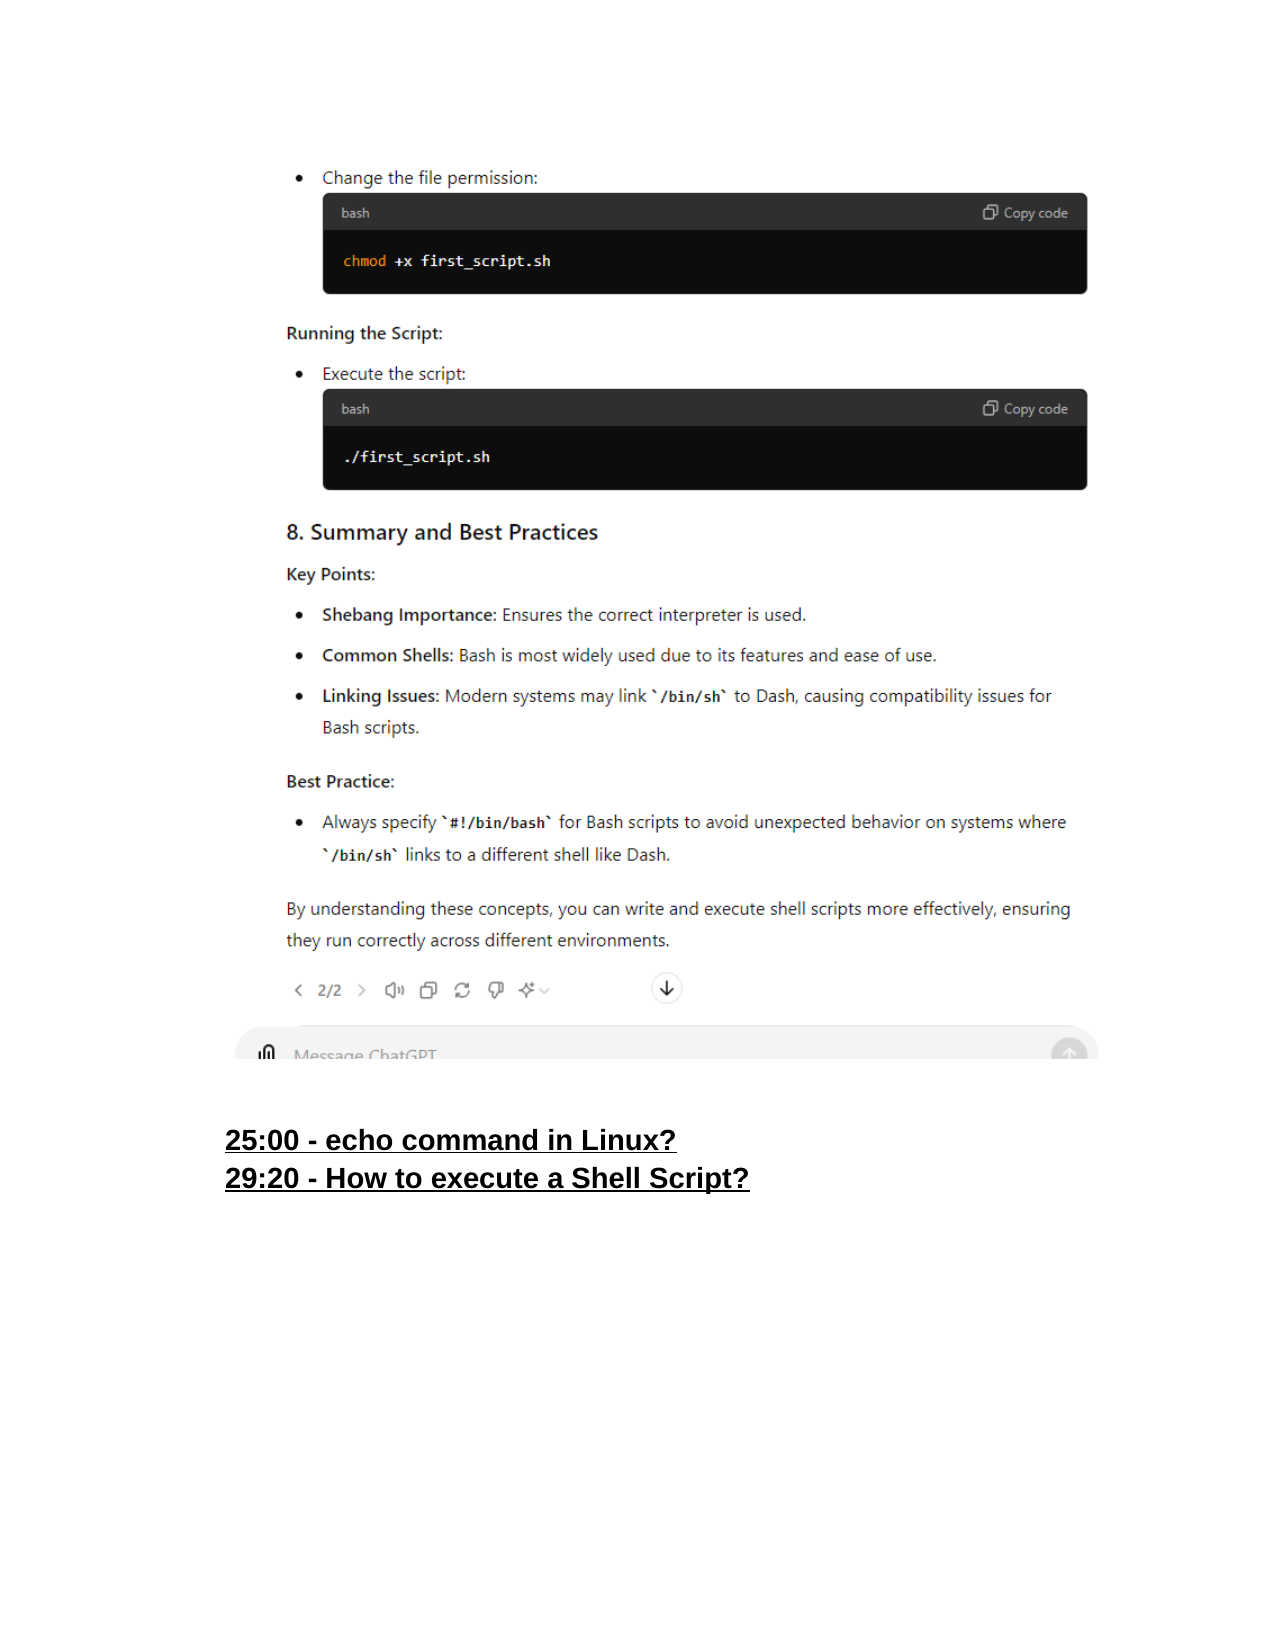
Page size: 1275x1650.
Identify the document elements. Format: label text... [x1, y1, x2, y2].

picture [225, 150, 1200, 1059]
text 25:00 - echo command in Linux? [150, 1123, 1125, 1156]
text 29:20 - How to execute a Shell Script? [150, 1161, 1125, 1195]
